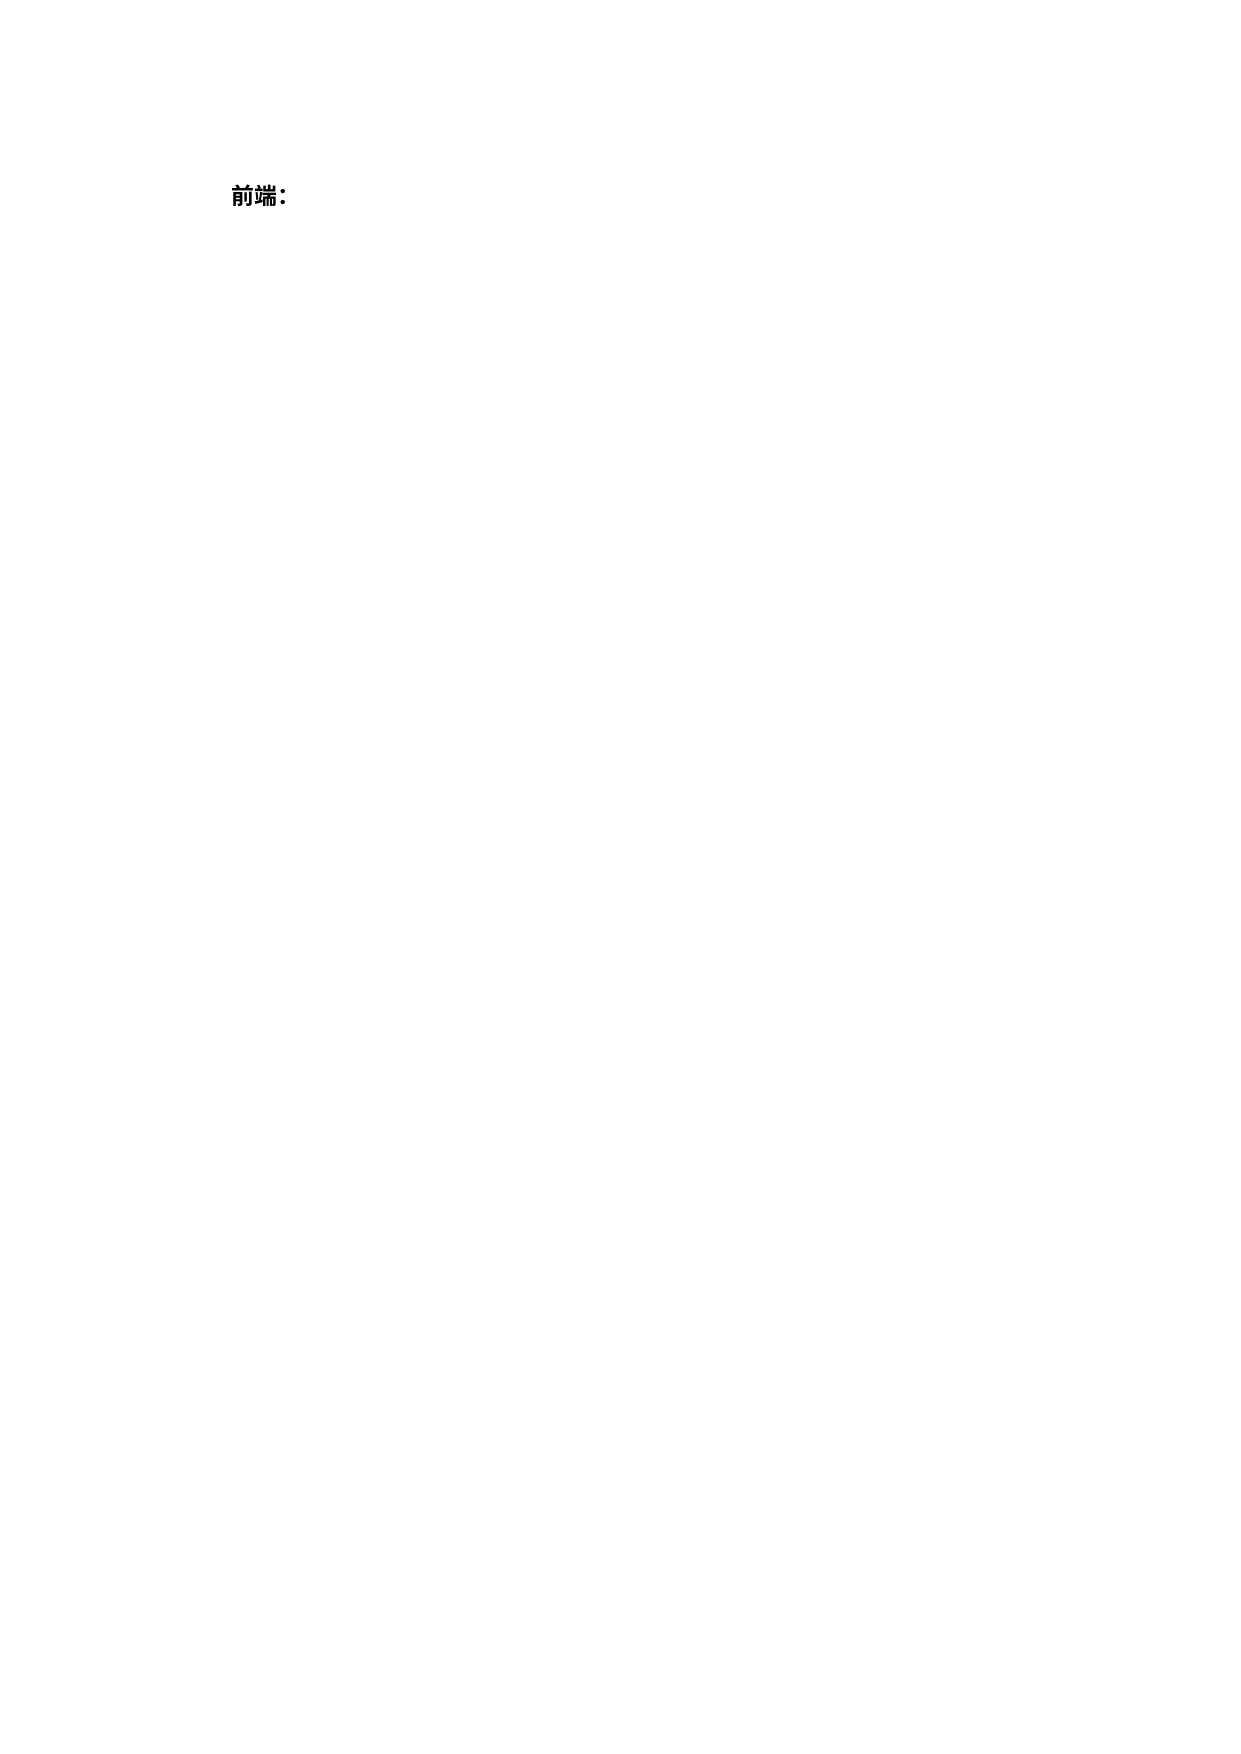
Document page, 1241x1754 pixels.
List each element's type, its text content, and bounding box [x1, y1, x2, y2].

text 前端： [187, 162, 1053, 227]
